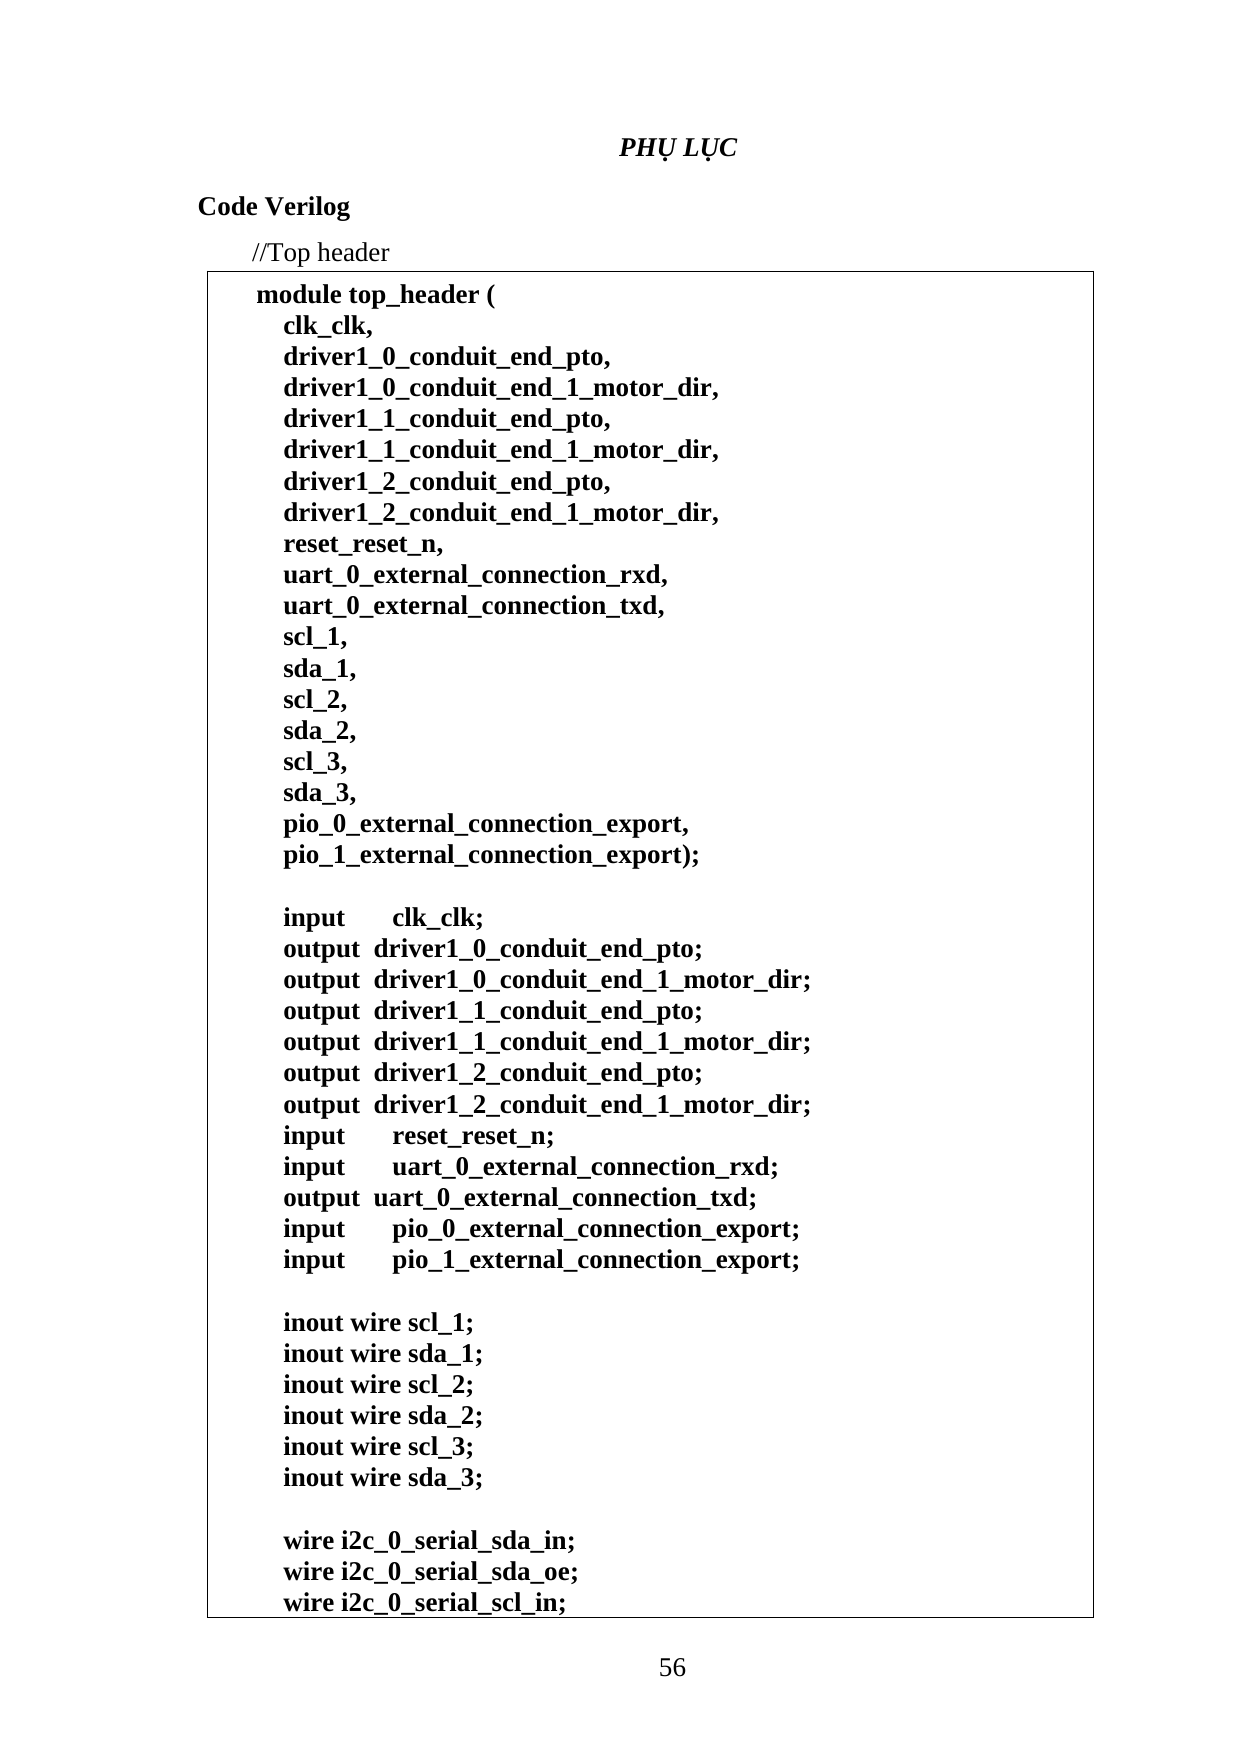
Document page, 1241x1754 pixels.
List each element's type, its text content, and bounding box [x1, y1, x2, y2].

subtitle PHỤ LỤC [266, 131, 1092, 162]
subtitle Code Verilog [197, 190, 1092, 221]
text //Top header [207, 236, 1092, 268]
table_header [208, 272, 1093, 1617]
